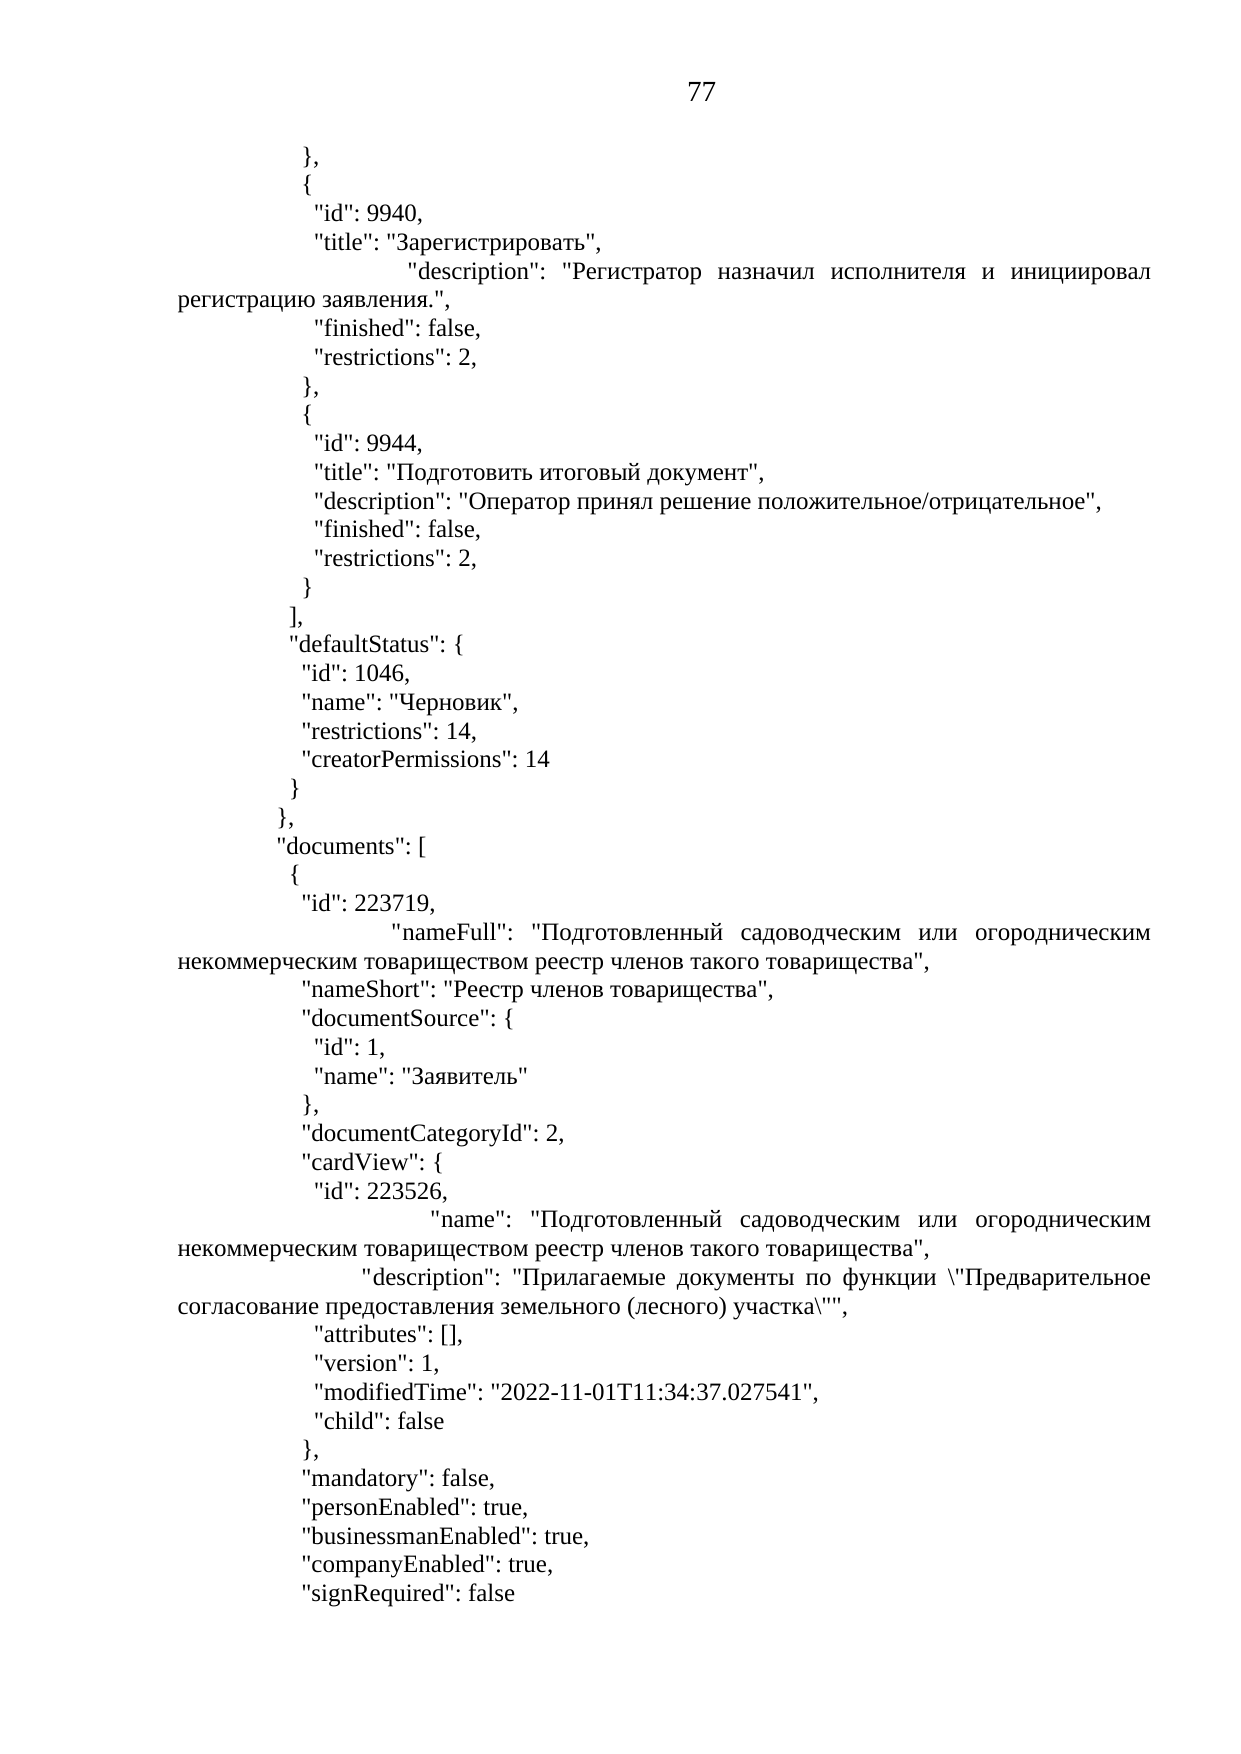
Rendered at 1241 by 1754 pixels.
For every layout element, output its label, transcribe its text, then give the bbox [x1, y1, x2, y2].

text { [177, 399, 1152, 428]
text "creatorPermissions": 14 [177, 744, 1152, 773]
text "restrictions": 2, [177, 543, 1152, 572]
text "mandatory": false, [177, 1463, 1152, 1492]
text "description": "Прилагаемые документы по функции \"Предварительное согласование предоставления земельного (лесного) участка\"", [177, 1262, 1152, 1319]
text "modifiedTime": "2022-11-01T11:34:37.027541", [177, 1377, 1152, 1406]
text }, [177, 1434, 1152, 1463]
text "id": 1046, [177, 658, 1152, 687]
text "nameFull": "Подготовленный садоводческим или огородническим некоммерческим товариществом реестр членов такого товарищества", [177, 917, 1152, 974]
text "cardView": { [177, 1147, 1152, 1176]
text }, [177, 141, 1152, 169]
text "restrictions": 2, [177, 342, 1152, 371]
text "id": 1, [177, 1032, 1152, 1061]
text "id": 223719, [177, 888, 1152, 917]
text "name": "Заявитель" [177, 1061, 1152, 1089]
text "documentSource": { [177, 1003, 1152, 1032]
text }, [177, 1089, 1152, 1118]
text ], [177, 601, 1152, 629]
text "documentCategoryId": 2, [177, 1118, 1152, 1147]
text "finished": false, [177, 514, 1152, 543]
text "id": 223526, [177, 1176, 1152, 1204]
text }, [177, 802, 1152, 831]
text "description": "Регистратор назначил исполнителя и инициировал регистрацию заявления.", [177, 256, 1152, 313]
text "attributes": [], [177, 1319, 1152, 1348]
text "finished": false, [177, 313, 1152, 342]
text "name": "Черновик", [177, 687, 1152, 716]
text }, [177, 371, 1152, 399]
text "companyEnabled": true, [177, 1549, 1152, 1578]
text "title": "Подготовить итоговый документ", [177, 457, 1152, 486]
text "description": "Оператор принял решение положительное/отрицательное", [177, 486, 1152, 514]
text "version": 1, [177, 1348, 1152, 1377]
text } [177, 572, 1152, 601]
text "nameShort": "Реестр членов товарищества", [177, 974, 1152, 1003]
text "restrictions": 14, [177, 716, 1152, 744]
text "id": 9940, [177, 198, 1152, 227]
text } [177, 773, 1152, 802]
text "documents": [ [177, 831, 1152, 859]
text "defaultStatus": { [177, 629, 1152, 658]
text "signRequired": false [177, 1578, 1152, 1607]
text { [177, 859, 1152, 888]
text "personEnabled": true, [177, 1492, 1152, 1521]
text "businessmanEnabled": true, [177, 1521, 1152, 1549]
text "title": "Зарегистрировать", [177, 227, 1152, 256]
text "name": "Подготовленный садоводческим или огородническим некоммерческим товариществом реестр членов такого товарищества", [177, 1204, 1152, 1262]
text "id": 9944, [177, 428, 1152, 457]
text "child": false [177, 1406, 1152, 1434]
text { [177, 169, 1152, 198]
